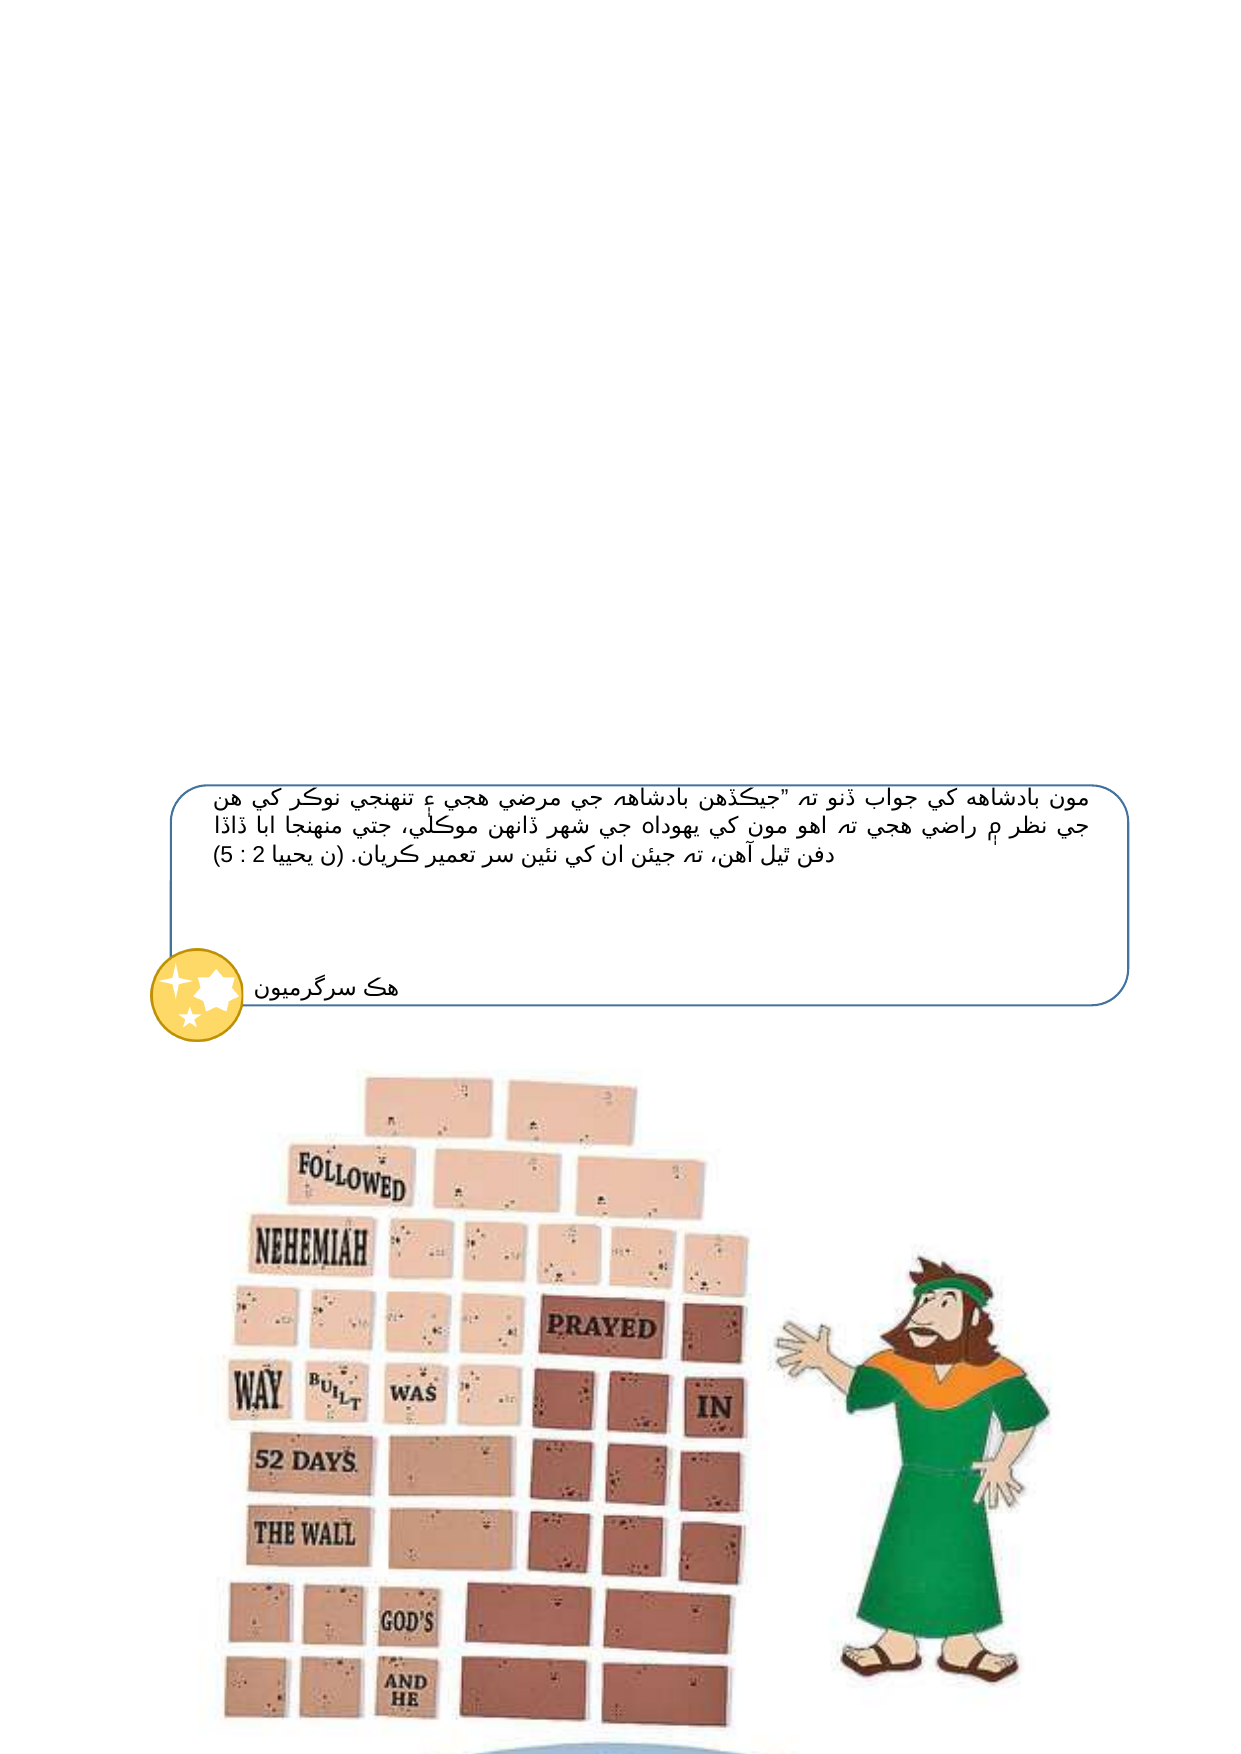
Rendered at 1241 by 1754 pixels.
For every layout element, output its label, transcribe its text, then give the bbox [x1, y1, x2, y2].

text هڪ سرگرميون [244, 974, 1090, 1001]
picture [150, 948, 244, 1042]
text مون بادشاھه کي جواب ڏنو تہ ”جيڪڏھن بادشاھہ جي مرضي ھجي ۽ تنھنجي نوڪر کي ھن جي نظر ۾ راضي ھجي تہ اھو مون کي يھوداہ جي شھر ڏانھن موڪلي، جتي منھنجا ابا ڏاڏا دفن ٿيل آھن، تہ جيئن ان کي نئين سر تعمير ڪريان. (ن يحييا 2 : 5) [212, 787, 1090, 867]
picture [155, 1057, 1091, 1754]
